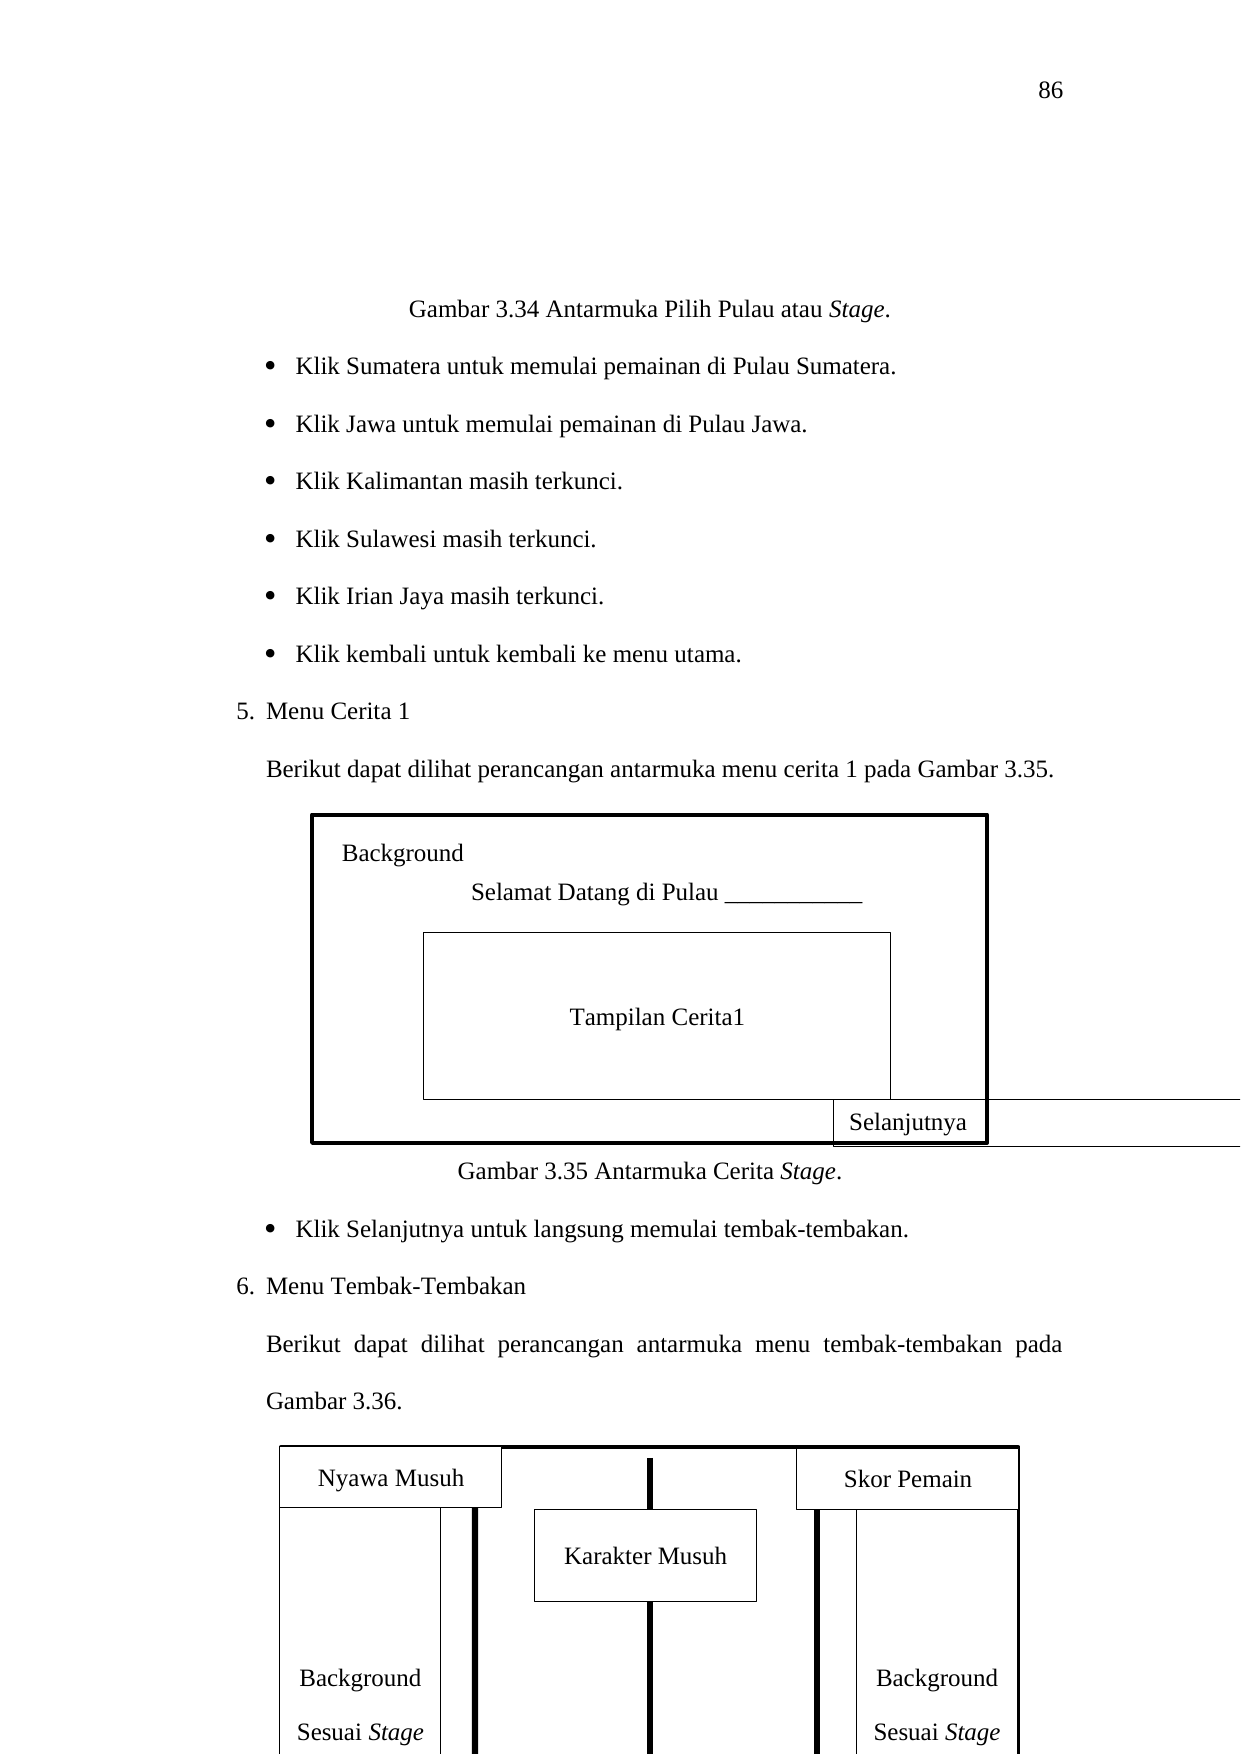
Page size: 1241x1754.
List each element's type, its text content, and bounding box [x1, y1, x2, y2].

list Klik Kalimantan masih terkunci. [266, 466, 1063, 495]
list Menu Cerita 1 [236, 696, 1063, 725]
list Klik Jawa untuk memulai pemainan di Pulau Jawa. [266, 409, 1063, 437]
text Berikut dapat dilihat perancangan antarmuka menu cerita 1 pada Gambar 3.35. [266, 754, 1063, 782]
text Berikut dapat dilihat perancangan antarmuka menu tembak-tembakan pada Gambar 3.36. [266, 1329, 1063, 1415]
list Klik Selanjutnya untuk langsung memulai tembak-tembakan. [266, 1214, 1063, 1242]
list Klik Sumatera untuk memulai pemainan di Pulau Sumatera. [266, 351, 1063, 380]
text Gambar 3.35 Antarmuka Cerita Stage. [236, 1156, 1063, 1185]
text Gambar 3.34 Antarmuka Pilih Pulau atau Stage. [236, 294, 1063, 322]
list Menu Tembak-Tembakan [236, 1271, 1063, 1300]
list Klik Irian Jaya masih terkunci. [266, 581, 1063, 610]
list Klik Sulawesi masih terkunci. [266, 524, 1063, 552]
list Klik kembali untuk kembali ke menu utama. [266, 639, 1063, 667]
